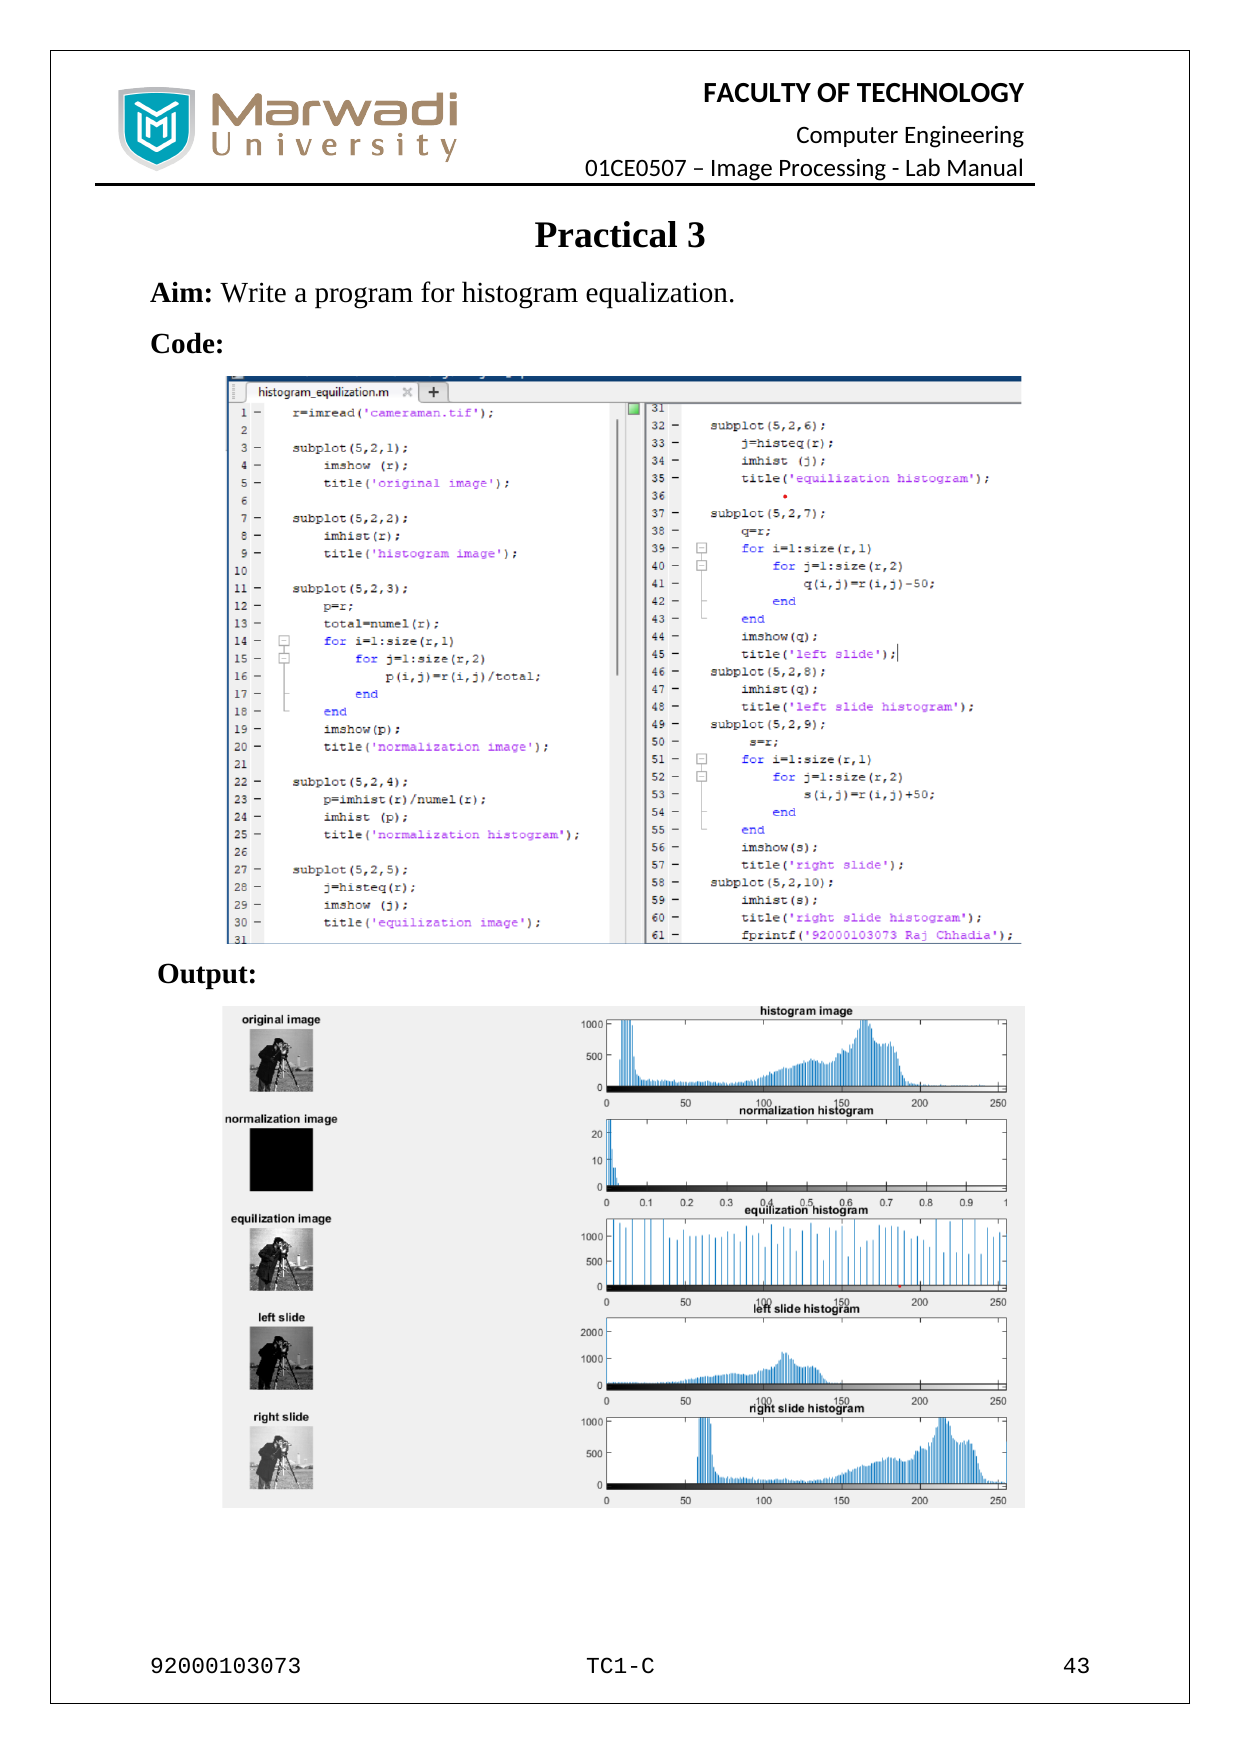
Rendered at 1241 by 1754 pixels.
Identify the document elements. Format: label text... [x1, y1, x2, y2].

text Practical 3 [150, 212, 1090, 255]
picture [106, 73, 469, 182]
picture [225, 376, 1022, 944]
text Aim: Write a program for histogram equalization. [150, 276, 1090, 309]
text Code: [150, 326, 1090, 359]
picture [222, 1006, 1025, 1508]
text Output: [157, 956, 1090, 990]
